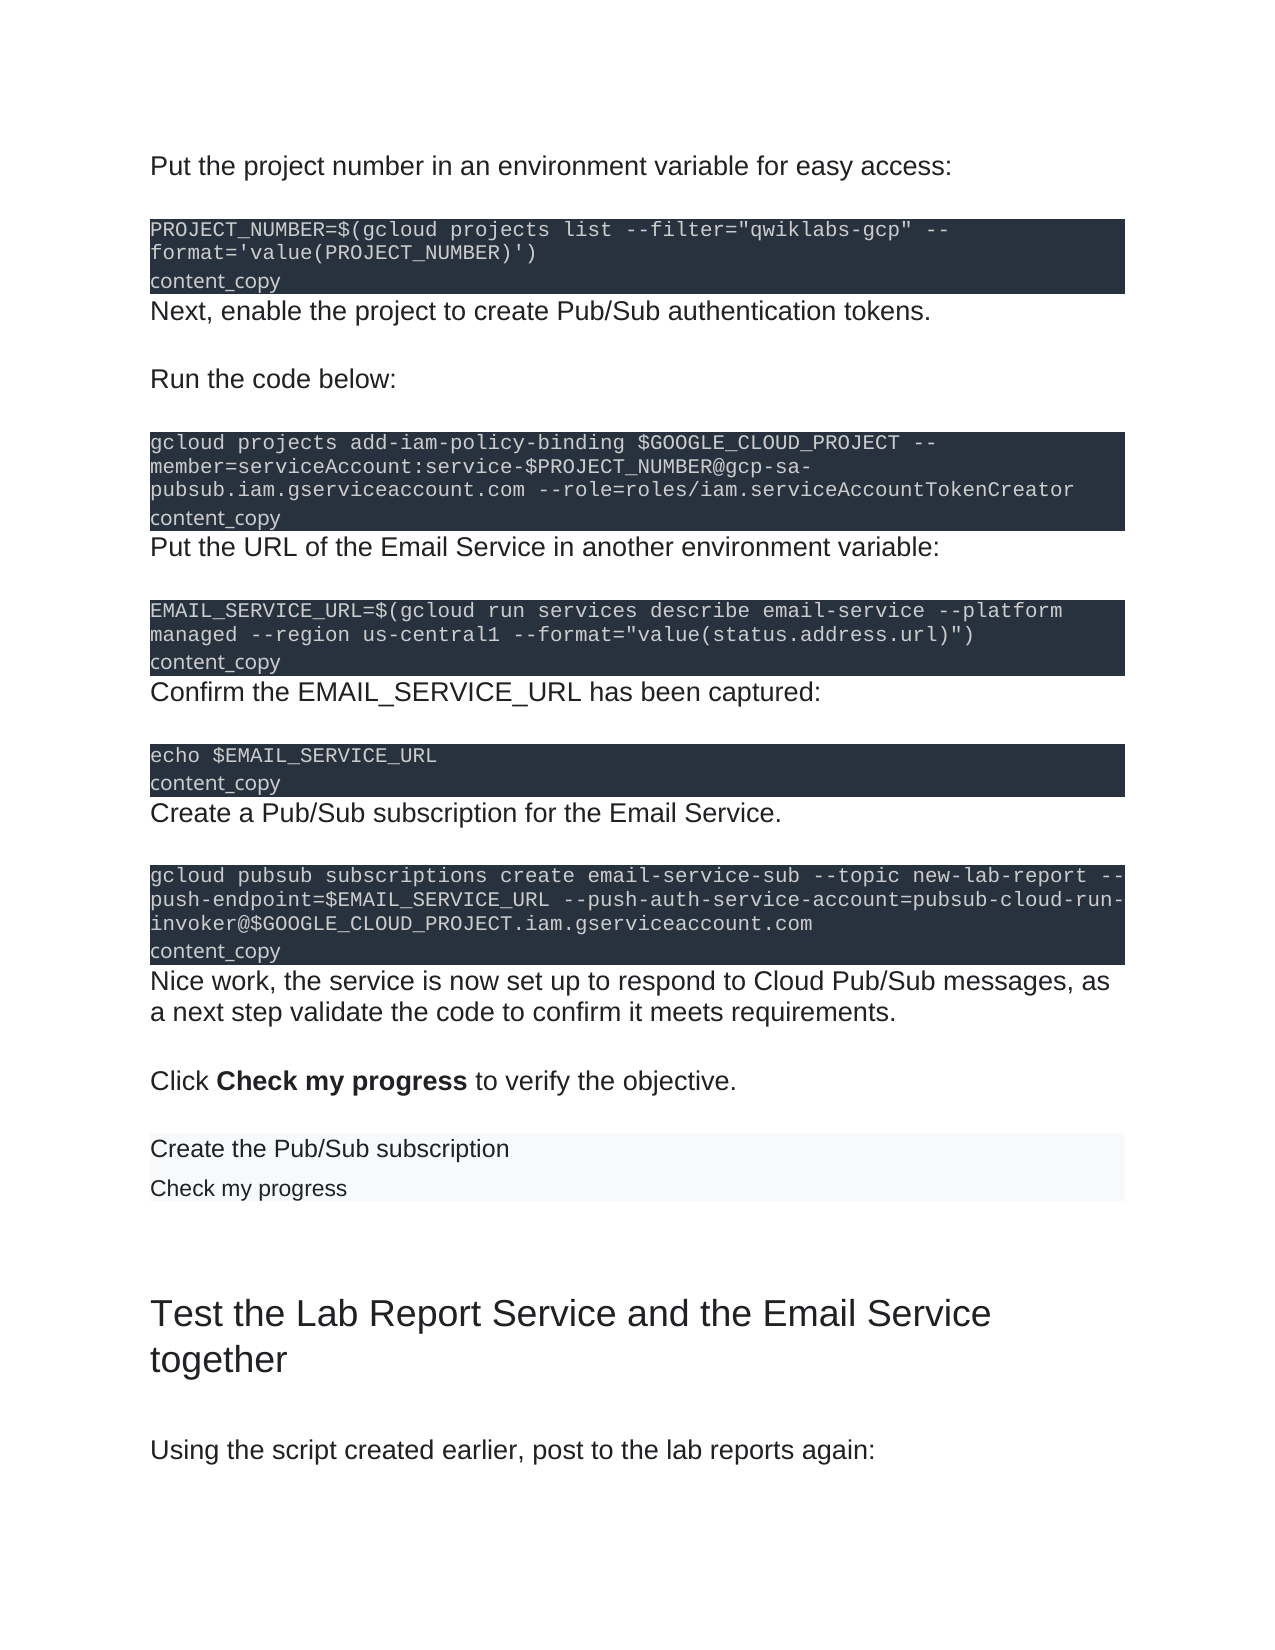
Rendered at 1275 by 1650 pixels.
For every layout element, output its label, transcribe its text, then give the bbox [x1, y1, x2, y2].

text Create the Pub/Sub subscription [150, 1133, 1125, 1162]
text gcloud pubsub subscriptions create email-service-sub --topic new-lab-report --push-endpoint=$EMAIL_SERVICE_URL --push-auth-service-account=pubsub-cloud-run-invoker@$GOOGLE_CLOUD_PROJECT.iam.gserviceaccount.com [150, 865, 1125, 936]
text Put the project number in an environment variable for easy access: [150, 150, 1125, 181]
text Next, enable the project to create Pub/Sub authentication tokens. [150, 294, 1125, 326]
text content_copy [150, 647, 1125, 676]
text content_copy [150, 936, 1125, 965]
text gcloud projects add-iam-policy-binding $GOOGLE_CLOUD_PROJECT --member=serviceAccount:service-$PROJECT_NUMBER@gcp-sa-pubsub.iam.gserviceaccount.com --role=roles/iam.serviceAccountTokenCreator [150, 432, 1125, 503]
text Check my progress [150, 1175, 1125, 1201]
text Confirm the EMAIL_SERVICE_URL has been captured: [150, 676, 1125, 707]
text EMAIL_SERVICE_URL=$(gcloud run services describe email-service --platform managed --region us-central1 --format="value(status.address.url)") [150, 600, 1125, 647]
text Click Check my progress to verify the objective. [150, 1065, 1125, 1096]
text Nice work, the service is now set up to respond to Cloud Pub/Sub messages, as a next step validate the code to confirm it meets requirements. [150, 965, 1125, 1027]
text Create a Pub/Sub subscription for the Email Service. [150, 797, 1125, 828]
text echo $EMAIL_SERVICE_URL [150, 744, 1125, 768]
text content_copy [150, 768, 1125, 797]
text PROJECT_NUMBER=$(gcloud projects list --filter="qwiklabs-gcp" --format='value(PROJECT_NUMBER)') [150, 219, 1125, 266]
text Put the URL of the Email Service in another environment variable: [150, 531, 1125, 563]
text content_copy [150, 266, 1125, 294]
text Using the script created earlier, post to the lab reports again: [150, 1434, 1125, 1465]
text Run the code below: [150, 363, 1125, 394]
text content_copy [150, 503, 1125, 531]
subtitle Test the Lab Report Service and the Email Service together [150, 1291, 1125, 1380]
